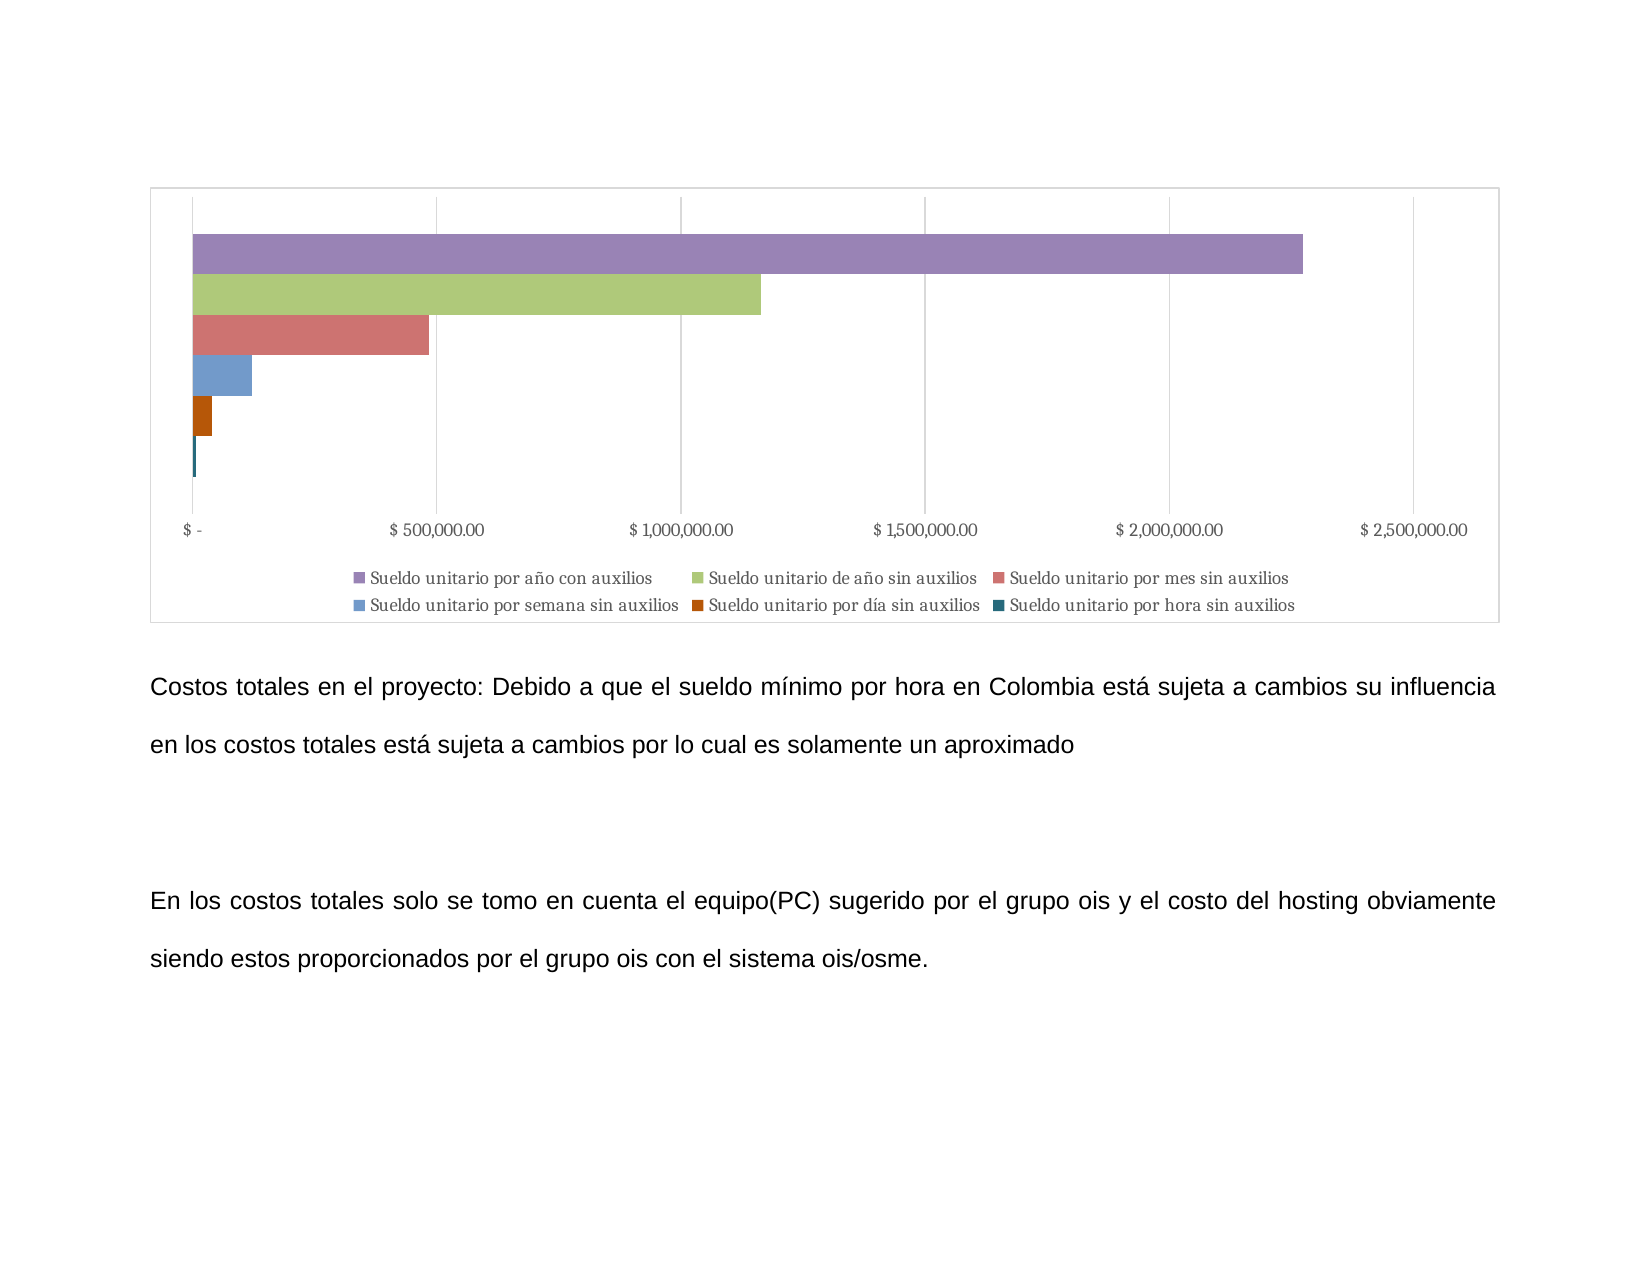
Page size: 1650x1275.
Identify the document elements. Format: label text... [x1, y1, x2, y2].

text Costos totales en el proyecto: Debido a que el sueldo mínimo por hora en Colombia está sujeta a cambios su influencia en los costos totales está sujeta a cambios por lo cual es solamente un aproximado [150, 672, 1500, 758]
text En los costos totales solo se tomo en cuenta el equipo(PC) sugerido por el grupo ois y el costo del hosting obviamente siendo estos proporcionados por el grupo ois con el sistema ois/osme. [150, 886, 1500, 973]
